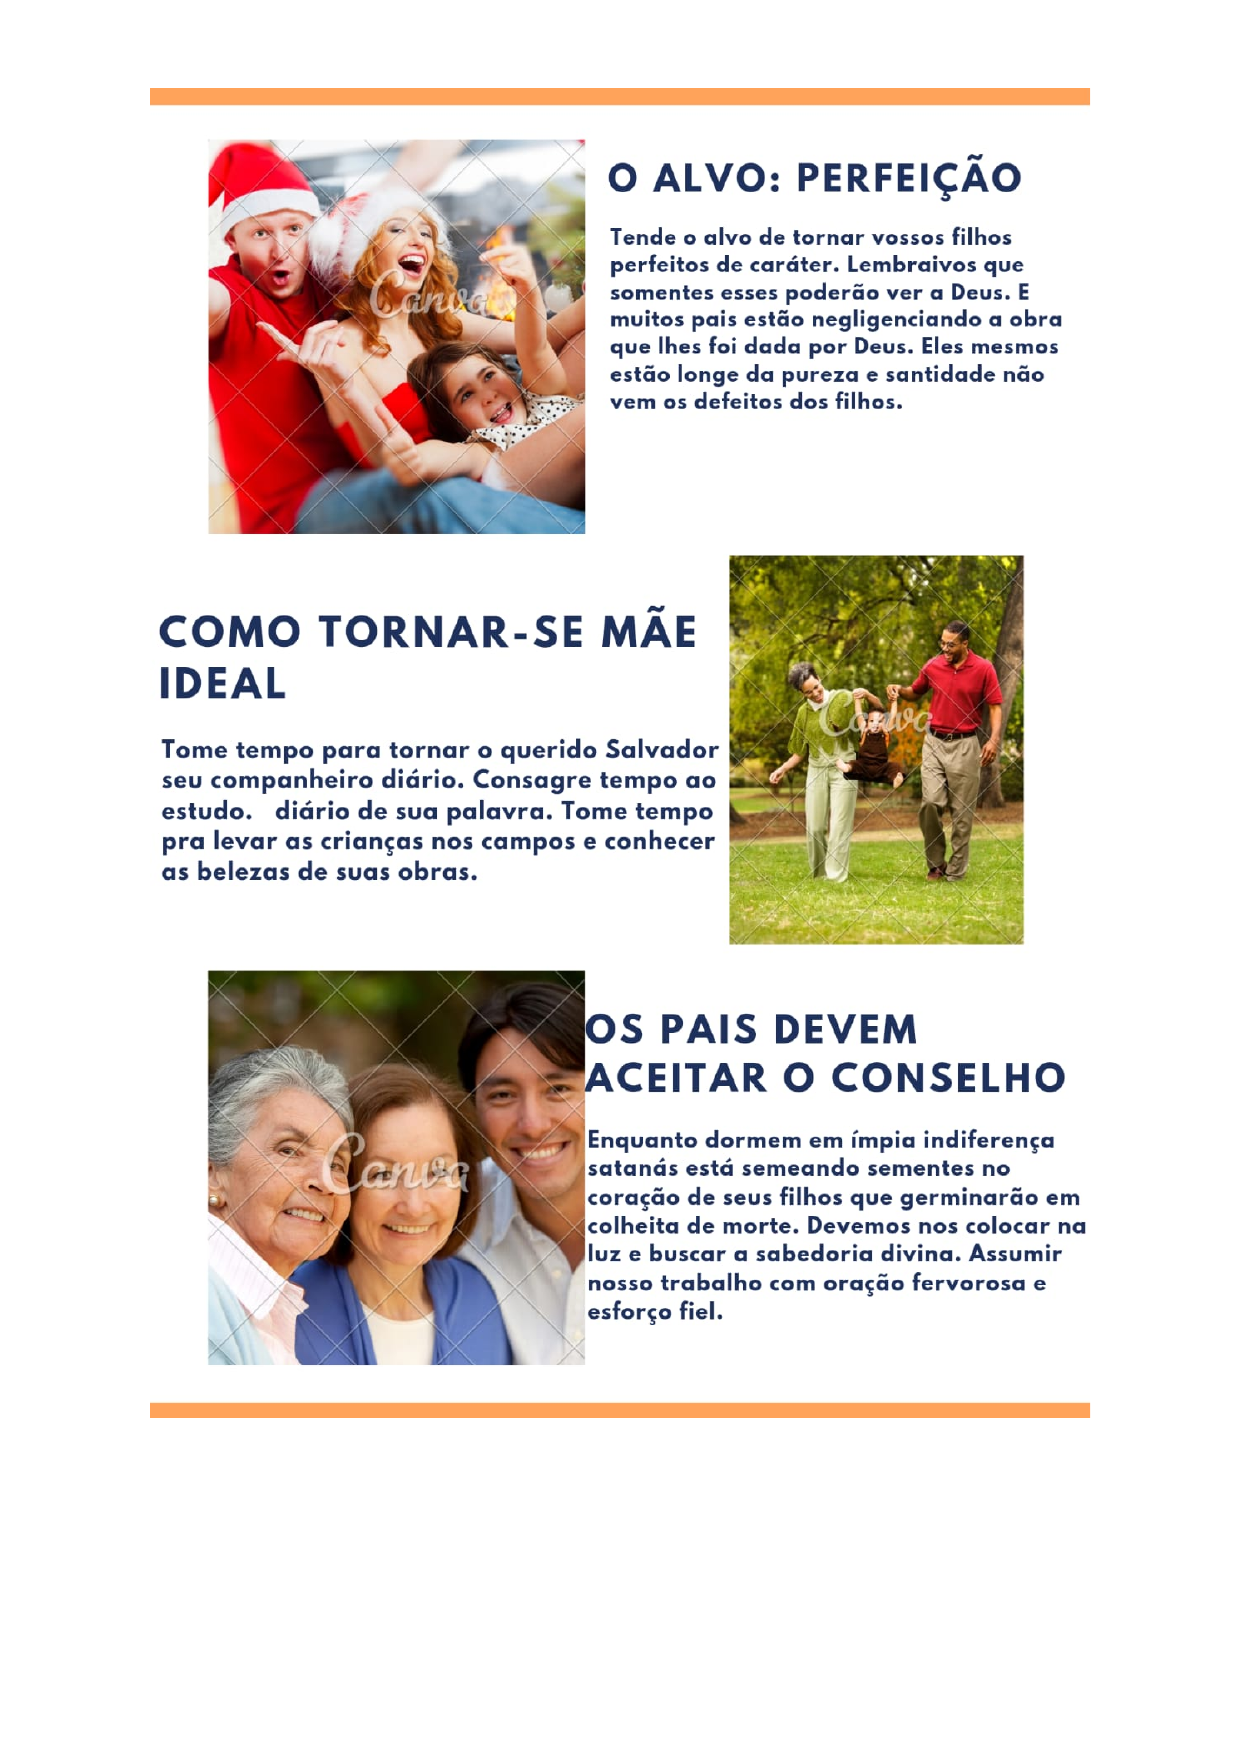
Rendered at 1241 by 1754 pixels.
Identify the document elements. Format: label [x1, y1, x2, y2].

picture [150, 88, 1091, 1418]
